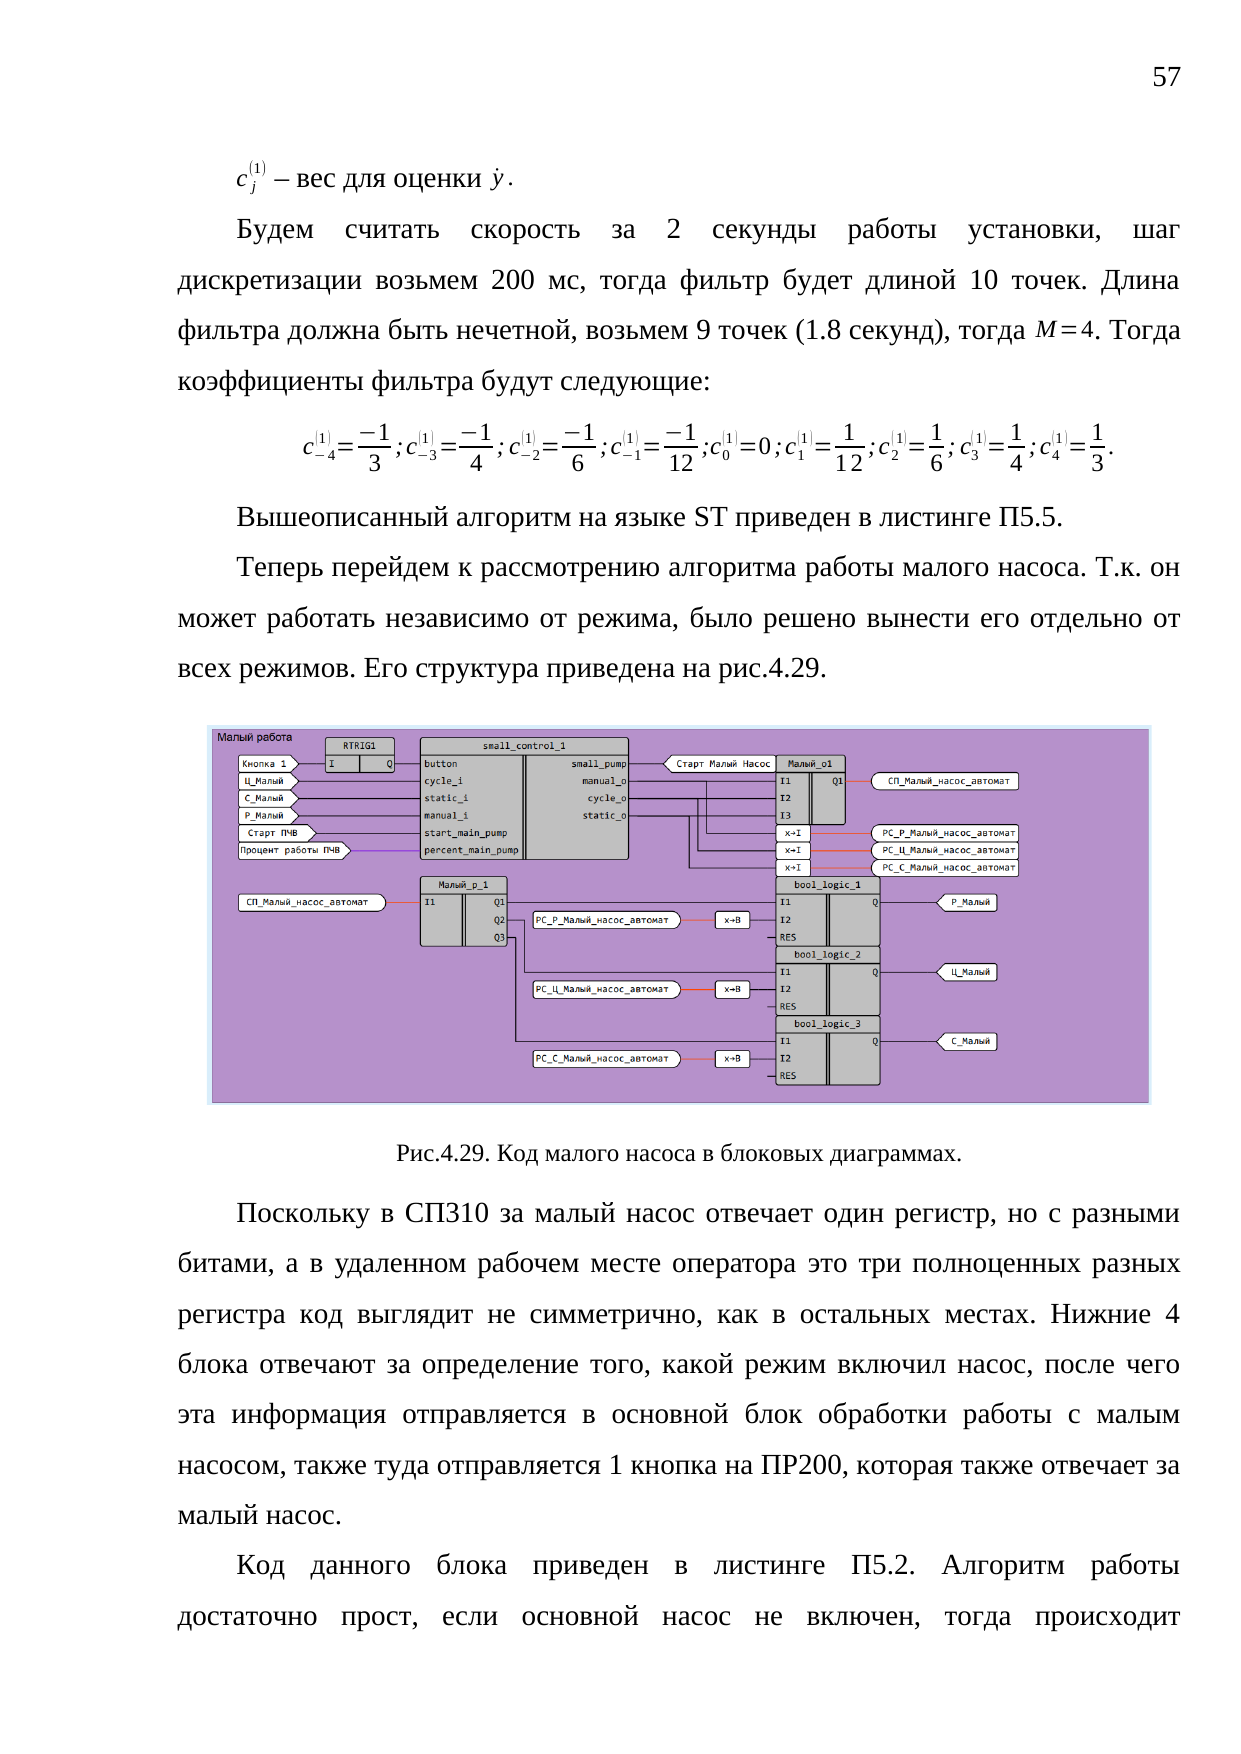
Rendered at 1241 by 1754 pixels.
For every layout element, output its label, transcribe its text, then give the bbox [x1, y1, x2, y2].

picture [206, 725, 1152, 1105]
text – вес для оценки [177, 160, 1181, 195]
text Вышеописанный алгоритм на языке ST приведен в листинге П5.5. [177, 499, 1181, 533]
text Поскольку в СП310 за малый насос отвечает один регистр, но с разными битами, а в удаленном рабочем месте оператора это три полноценных разных регистра код выглядит не симметрично, как в остальных местах. Нижние 4 блока отвечают за определение того, какой режим включил насос, после чего эта информация отправляется в основной блок обработки работы с малым насосом, также туда отправляется 1 кнопка на ПР200, которая также отвечает за малый насос. [177, 1195, 1181, 1531]
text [177, 1547, 1181, 1631]
text Будем считать скорость за 2 секунды работы установки, шаг дискретизации возьмем 200 мс, тогда фильтр будет длиной 10 точек. Длина фильтра должна быть нечетной, возьмем 9 точек (1.8 секунд), тогда . Тогда коэффициенты фильтра будут следующие: [177, 212, 1181, 396]
text Рис.4.29. Код малого насоса в блоковых диаграммах. [177, 1138, 1181, 1167]
text Теперь перейдем к рассмотрению алгоритма работы малого насоса. Т.к. он может работать независимо от режима, было решено вынести его отдельно от всех режимов. Его структура приведена на рис.4.29. [177, 549, 1181, 684]
